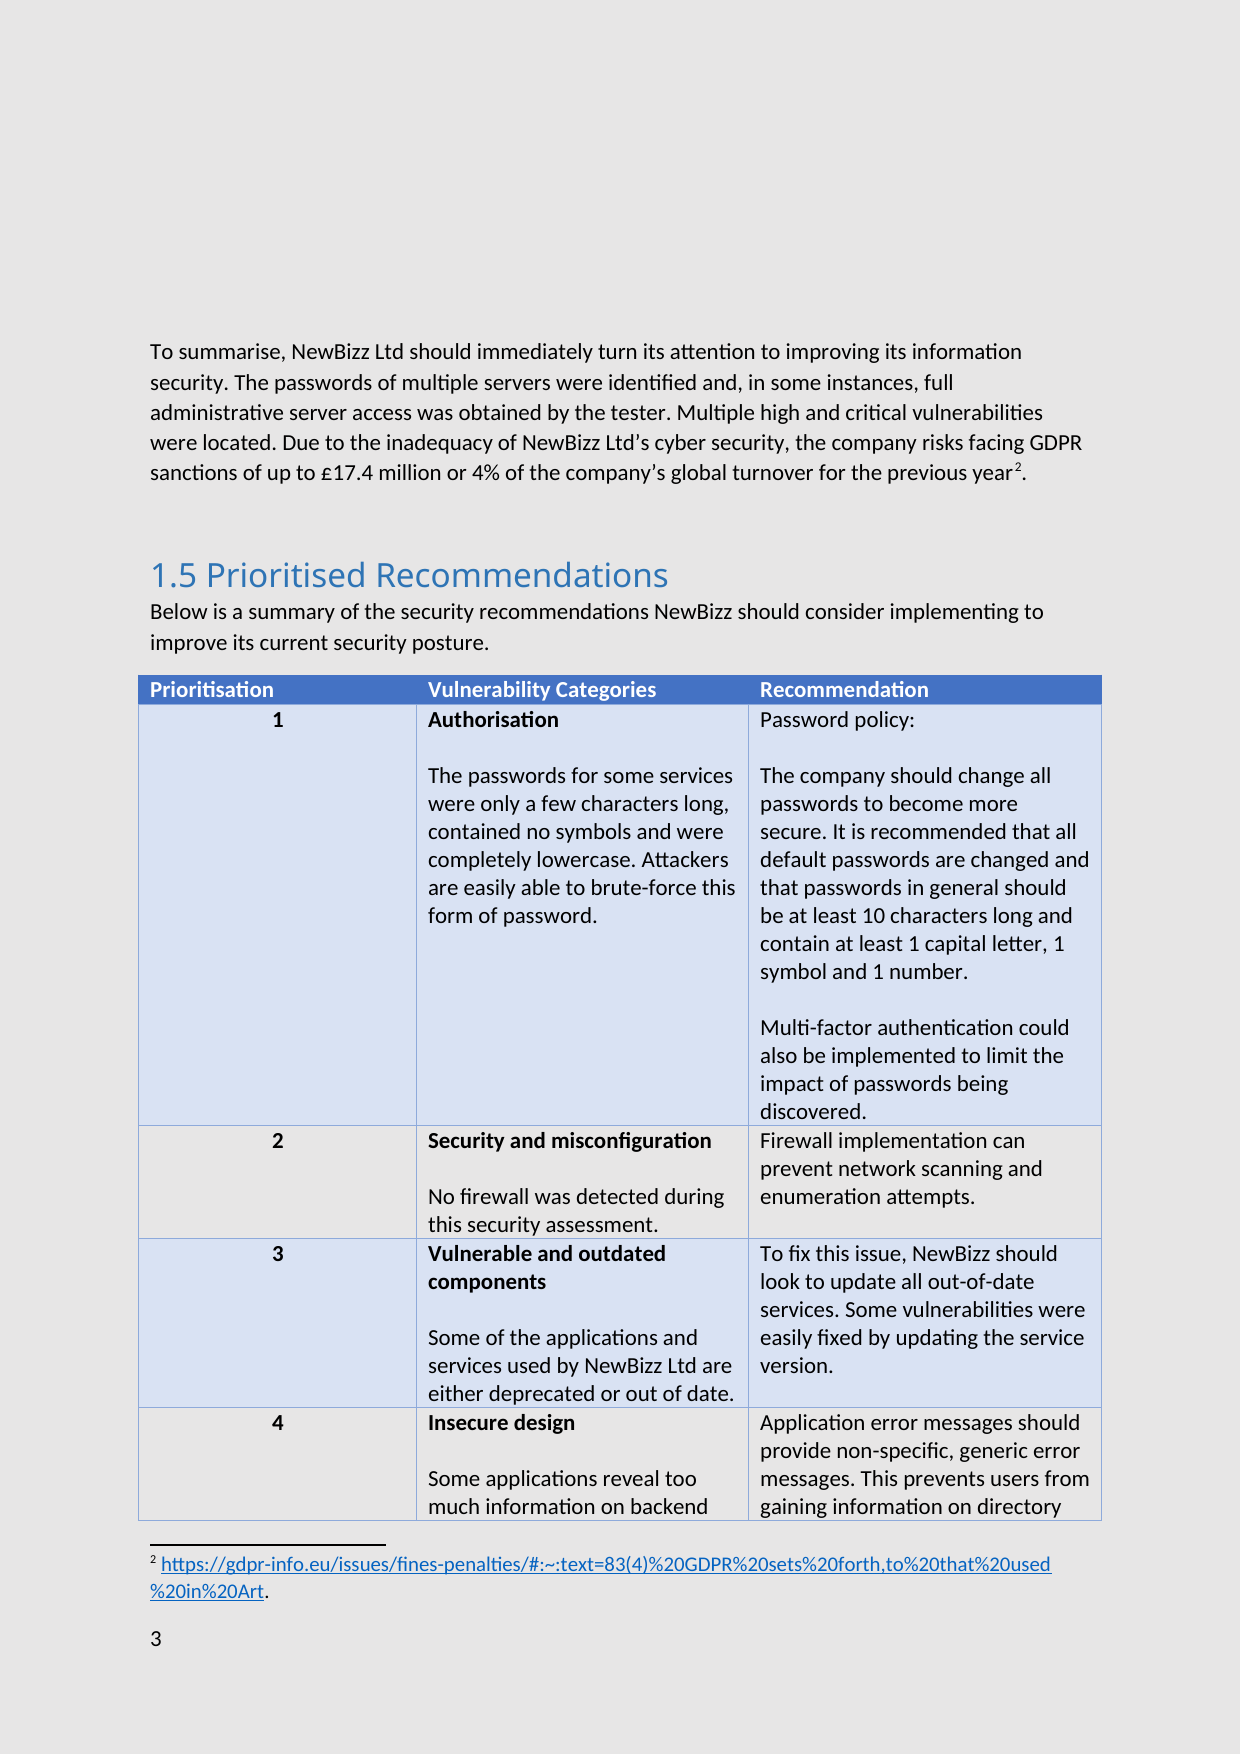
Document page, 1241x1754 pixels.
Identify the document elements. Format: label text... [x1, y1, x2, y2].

table_header Vulnerability Categories [417, 676, 748, 704]
subtitle 1.5 Prioritised Recommendations [150, 552, 1090, 597]
table_header Recommendation [749, 676, 1101, 704]
table_cell Security and misconfiguration No firewall was detected during this security assessment. [417, 1126, 748, 1238]
text To summarise, NewBizz Ltd should immediately turn its attention to improving its information security. The passwords of multiple servers were identified and, in some instances, full administrative server access was obtained by the tester. Multiple high and critical vulnerabilities were located. Due to the inadequacy of NewBizz Ltd’s cyber security, the company risks facing GDPR sanctions of up to £17.4 million or 4% of the company’s global turnover for the previous year. [150, 337, 1090, 486]
table_cell 2 [139, 1126, 416, 1238]
table_cell 4 [139, 1408, 416, 1520]
table_cell Authorisation The passwords for some services were only a few characters long, contained no symbols and were completely lowercase. Attackers are easily able to brute-force this form of password. [417, 705, 748, 1125]
table_cell Password policy: The company should change all passwords to become more secure. It is recommended that all default passwords are changed and that passwords in general should be at least 10 characters long and contain at least 1 capital letter, 1 symbol and 1 number. Multi-factor authentication could also be implemented to limit the impact of passwords being discovered. [749, 705, 1101, 1125]
table_cell Vulnerable and outdated components Some of the applications and services used by NewBizz Ltd are either deprecated or out of date. [417, 1239, 748, 1407]
table_cell To fix this issue, NewBizz should look to update all out-of-date services. Some vulnerabilities were easily fixed by updating the service version. [749, 1239, 1101, 1407]
text Below is a summary of the security recommendations NewBizz should consider implementing to improve its current security posture. [150, 597, 1090, 656]
table_cell 3 [139, 1239, 416, 1407]
table_cell Firewall implementation can prevent network scanning and enumeration attempts. [749, 1126, 1101, 1238]
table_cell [749, 1408, 1101, 1520]
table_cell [417, 1408, 748, 1520]
table_header Prioritisation [139, 676, 416, 704]
table_cell 1 [139, 705, 416, 1125]
